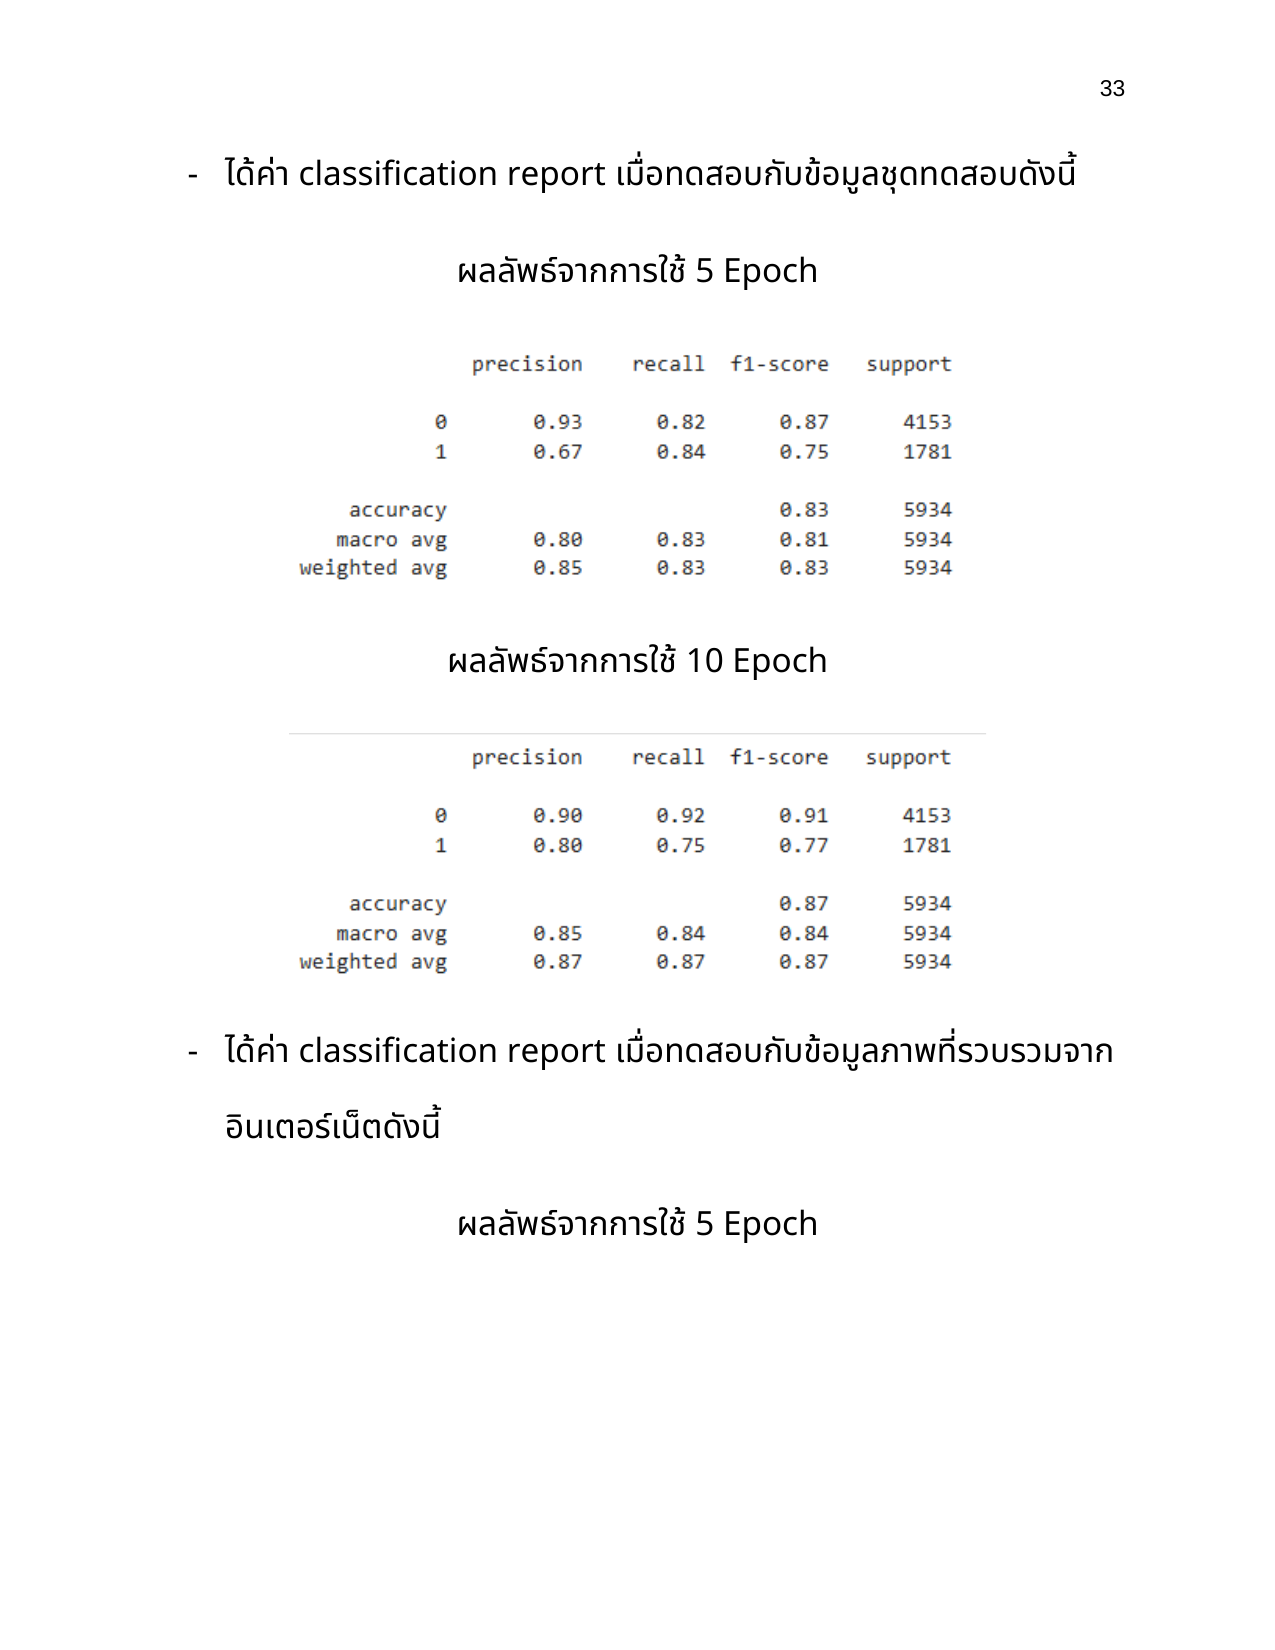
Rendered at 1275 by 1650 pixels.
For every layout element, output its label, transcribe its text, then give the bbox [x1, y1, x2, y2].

list ได้ค่า classification report เมื่อทดสอบกับข้อมูลชุดทดสอบดังนี้ [187, 150, 1125, 201]
list ได้ค่า classification report เมื่อทดสอบกับข้อมูลภาพที่รวบรวมจากอินเตอร์เน็ตดังนี้ [187, 1027, 1125, 1153]
text ผลลัพธ์จากการใช้ 10 Epoch [150, 637, 1125, 688]
picture [292, 343, 983, 603]
picture [289, 733, 987, 994]
text ผลลัพธ์จากการใช้ 5 Epoch [150, 1199, 1125, 1250]
text ผลลัพธ์จากการใช้ 5 Epoch [150, 247, 1125, 297]
